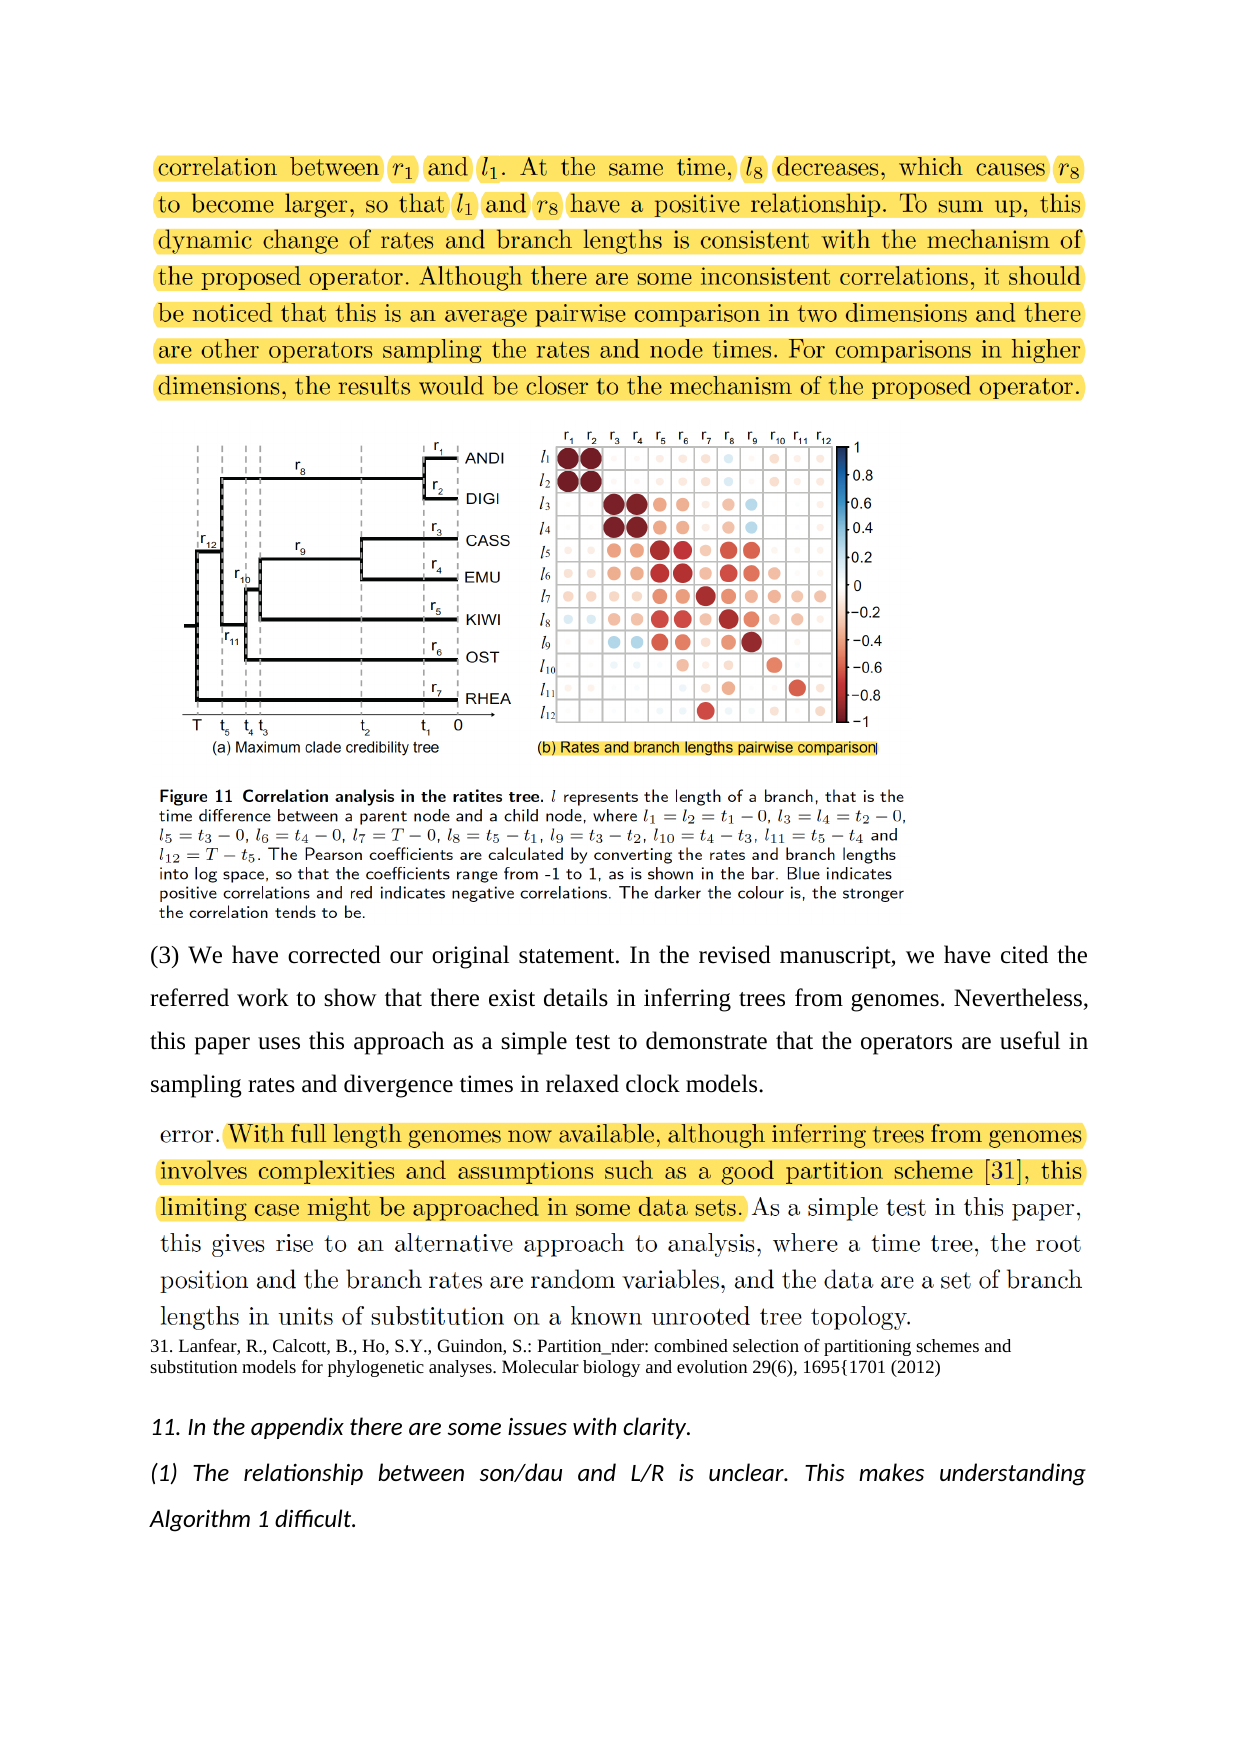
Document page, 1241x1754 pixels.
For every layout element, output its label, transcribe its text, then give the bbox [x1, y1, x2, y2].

picture [150, 421, 912, 925]
text (1) The relationship between son/dau and L/R is unclear. This makes understanding Algorithm 1 difficult. [150, 1457, 1090, 1533]
text 11. In the appendix there are some issues with clarity. [150, 1411, 1090, 1442]
text (3) We have corrected our original statement. In the revised manuscript, we have cited the referred work to show that there exist details in inferring trees from genomes. Nevertheless, this paper uses this approach as a simple test to demonstrate that the operators are useful in sampling rates and divergence times in relaxed clock models. [150, 940, 1090, 1098]
picture [150, 1112, 1090, 1335]
text 31. Lanfear, R., Calcott, B., Ho, S.Y., Guindon, S.: Partition_nder: combined selection of partitioning schemes and substitution models for phylogenetic analyses. Molecular biology and evolution 29(6), 1695{1701 (2012) [150, 1335, 1090, 1378]
picture [150, 150, 1090, 407]
